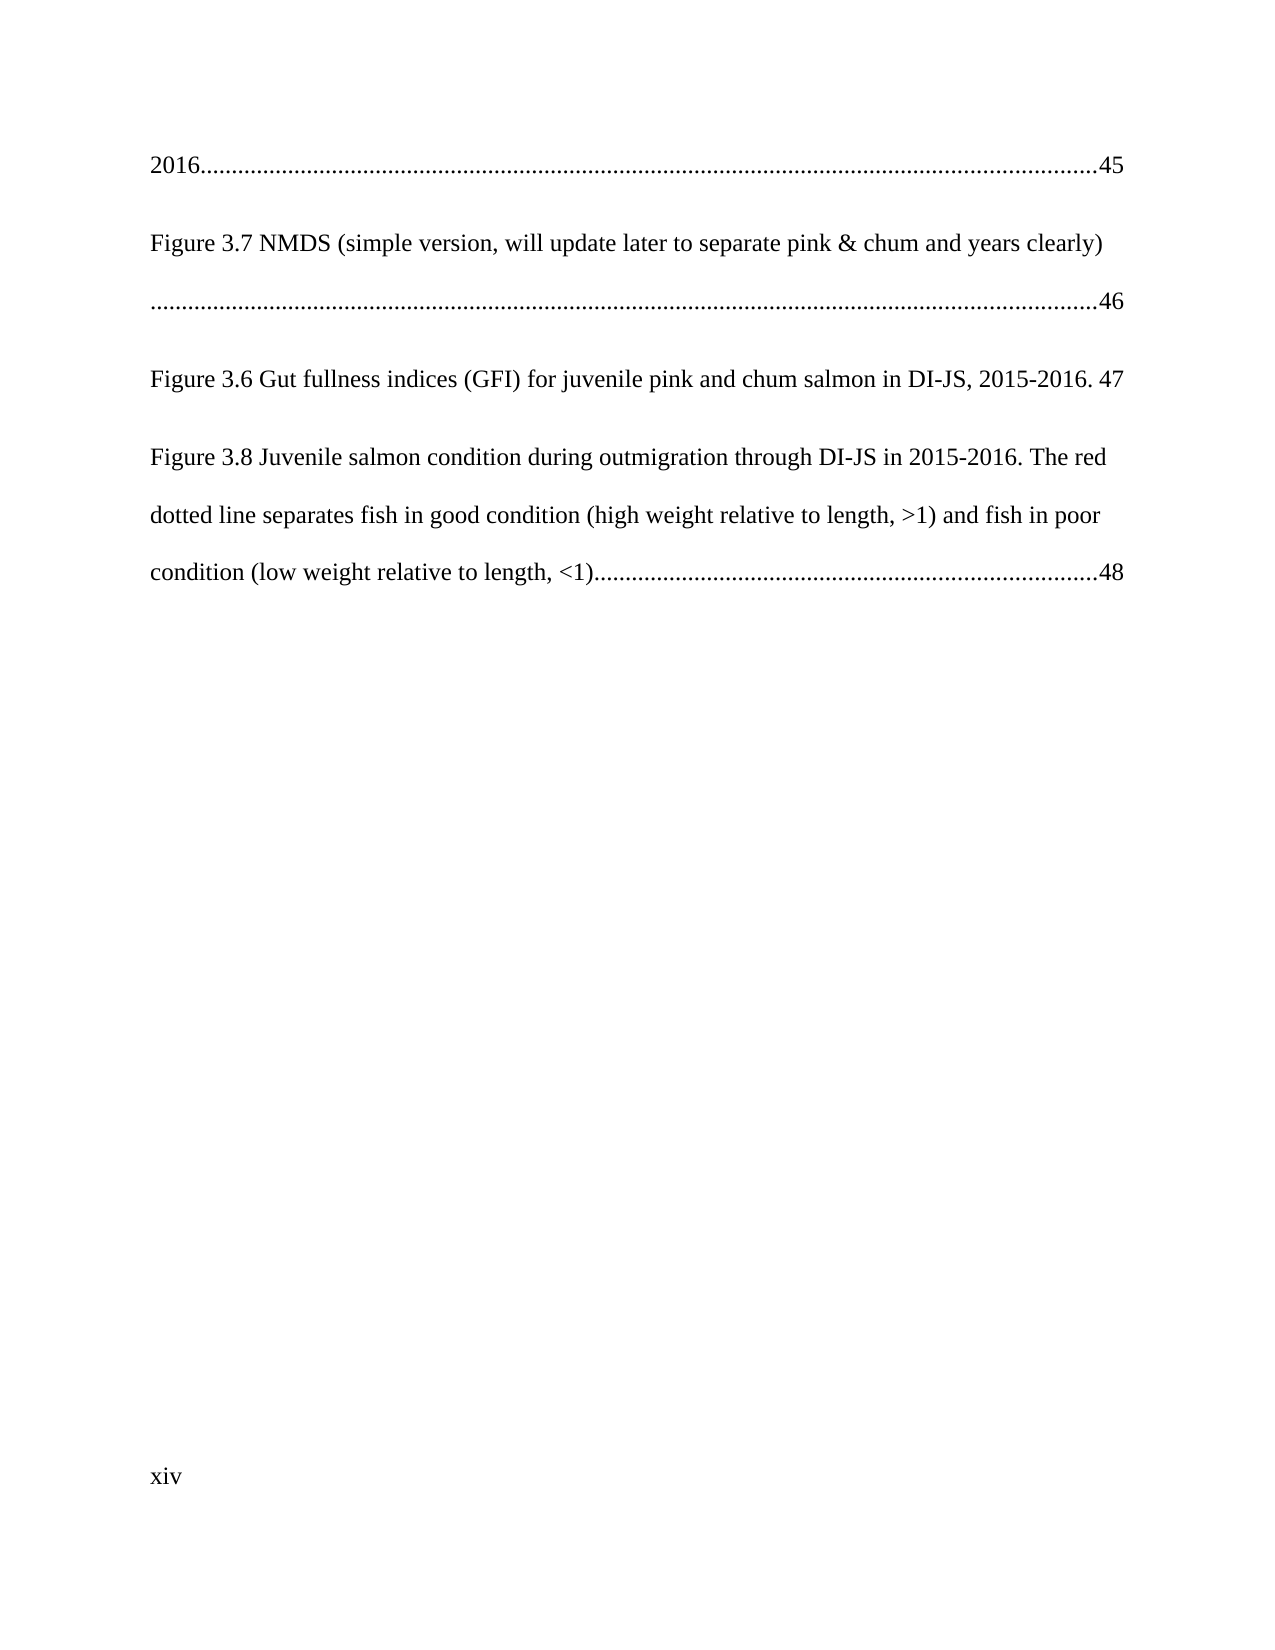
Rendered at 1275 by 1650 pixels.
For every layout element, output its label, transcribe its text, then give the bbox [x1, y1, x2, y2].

text Figure 3.8 Juvenile salmon condition during outmigration through DI-JS in 2015-2016. The red dotted line separates fish in good condition (high weight relative to length, >1) and fish in poor condition (low weight relative to length, <1). 48 [150, 442, 1125, 586]
text Figure 3.6 Gut fullness indices (GFI) for juvenile pink and chum salmon in DI-JS, 2015-2016. 47 [150, 364, 1125, 393]
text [150, 150, 1125, 179]
text Figure 3.7 NMDS (simple version, will update later to separate pink & chum and years clearly) 46 [150, 228, 1125, 314]
